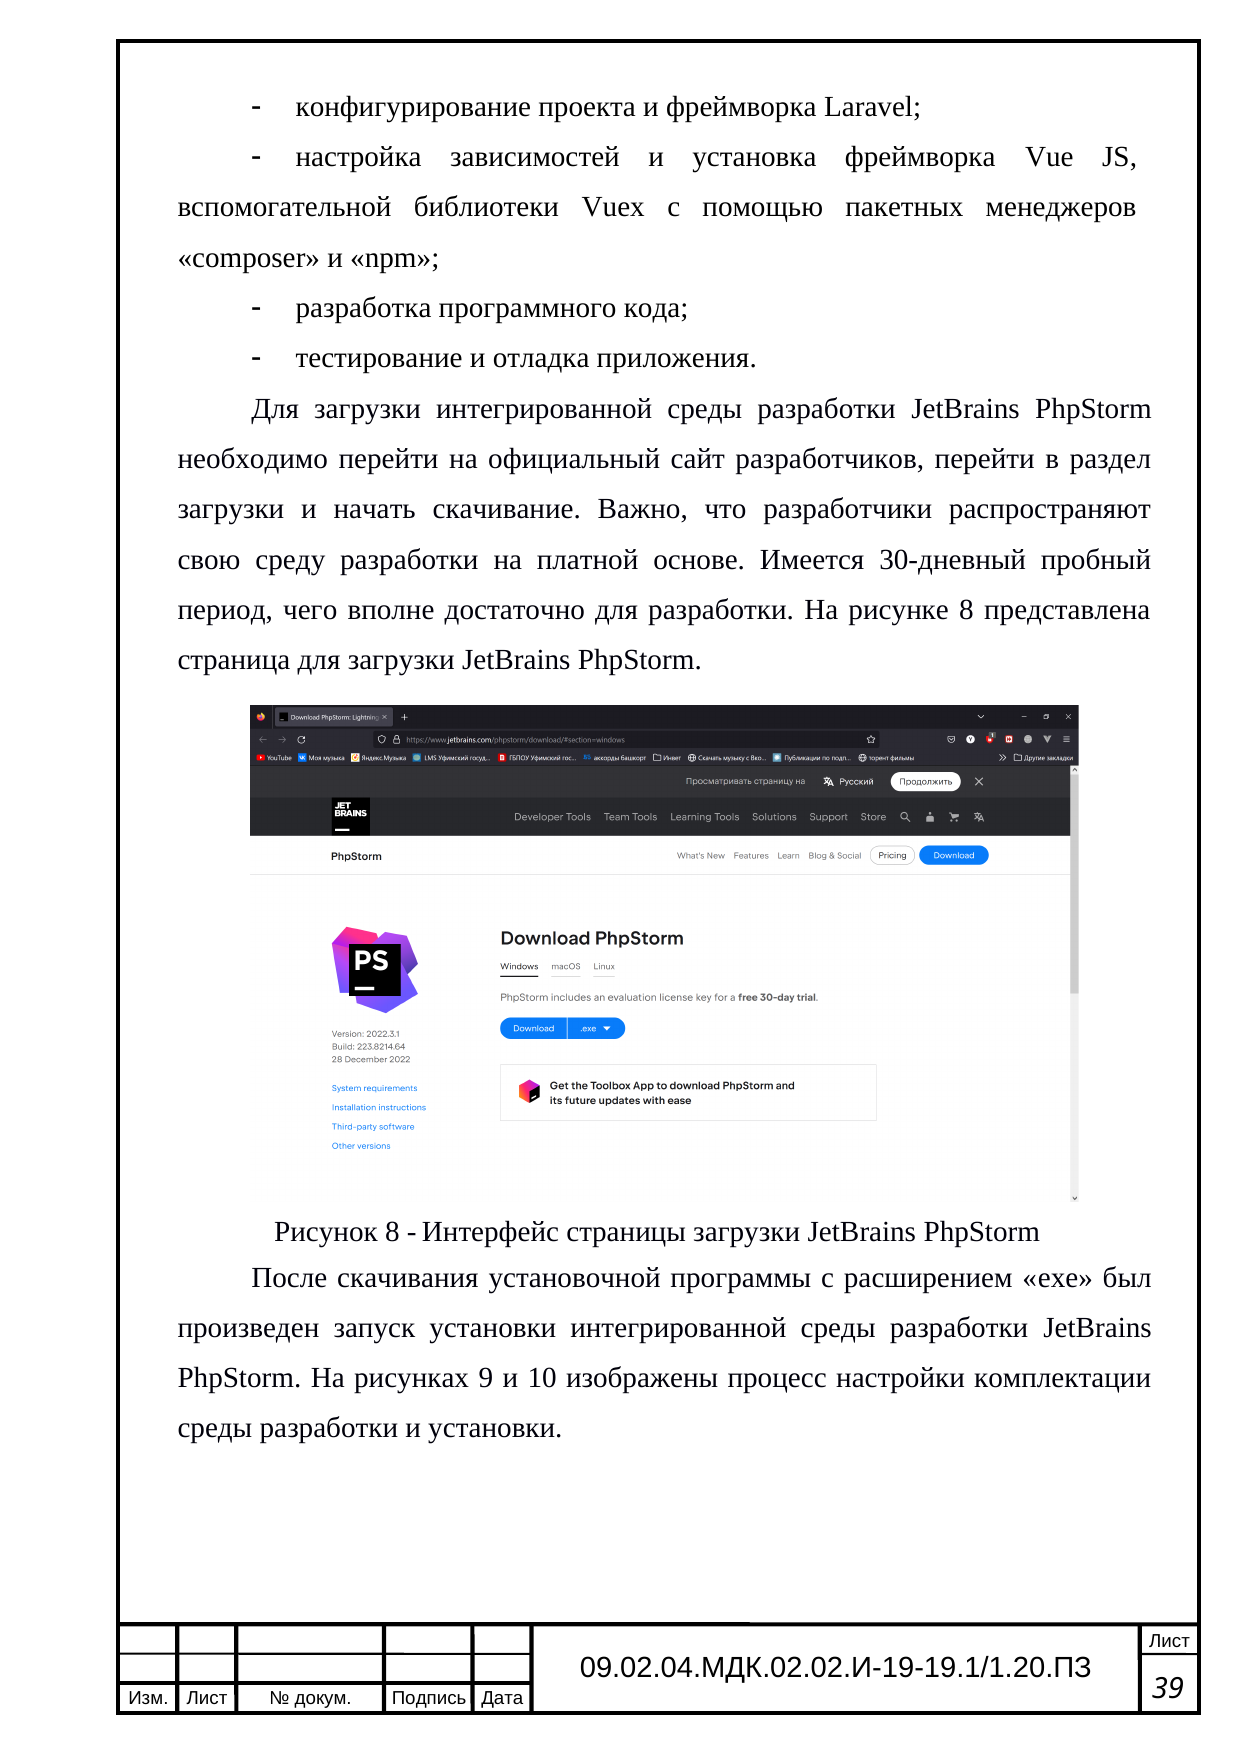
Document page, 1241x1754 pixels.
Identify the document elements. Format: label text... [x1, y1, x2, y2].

text После скачивания установочной программы с расширением «exe» был произведен запуск установки интегрированной среды разработки JetBrains PhpStorm. На рисунках 9 и 10 изображены процесс настройки комплектации среды разработки и установки. [177, 1260, 1152, 1444]
list разработка программного кода; [177, 290, 1137, 324]
text Для загрузки интегрированной среды разработки JetBrains PhpStorm необходимо перейти на официальный сайт разработчиков, перейти в раздел загрузки и начать скачивание. Важно, что разработчики распространяют свою среду разработки на платной основе. Имеется 30-дневный пробный период, чего вполне достаточно для разработки. На рисунке 8 представлена страница для загрузки JetBrains PhpStorm. [177, 391, 1152, 676]
picture [250, 705, 1079, 1202]
list тестирование и отладка приложения. [177, 341, 1137, 374]
list настройка зависимостей и установка фреймворка Vue JS, вспомогательной библиотеки Vuex с помощью пакетных менеджеров «composer» и «npm»; [177, 139, 1137, 273]
list конфигурирование проекта и фреймворка Laravel; [177, 89, 1137, 122]
text Интерфейс страницы загрузки JetBrains PhpStorm [177, 1214, 1137, 1247]
